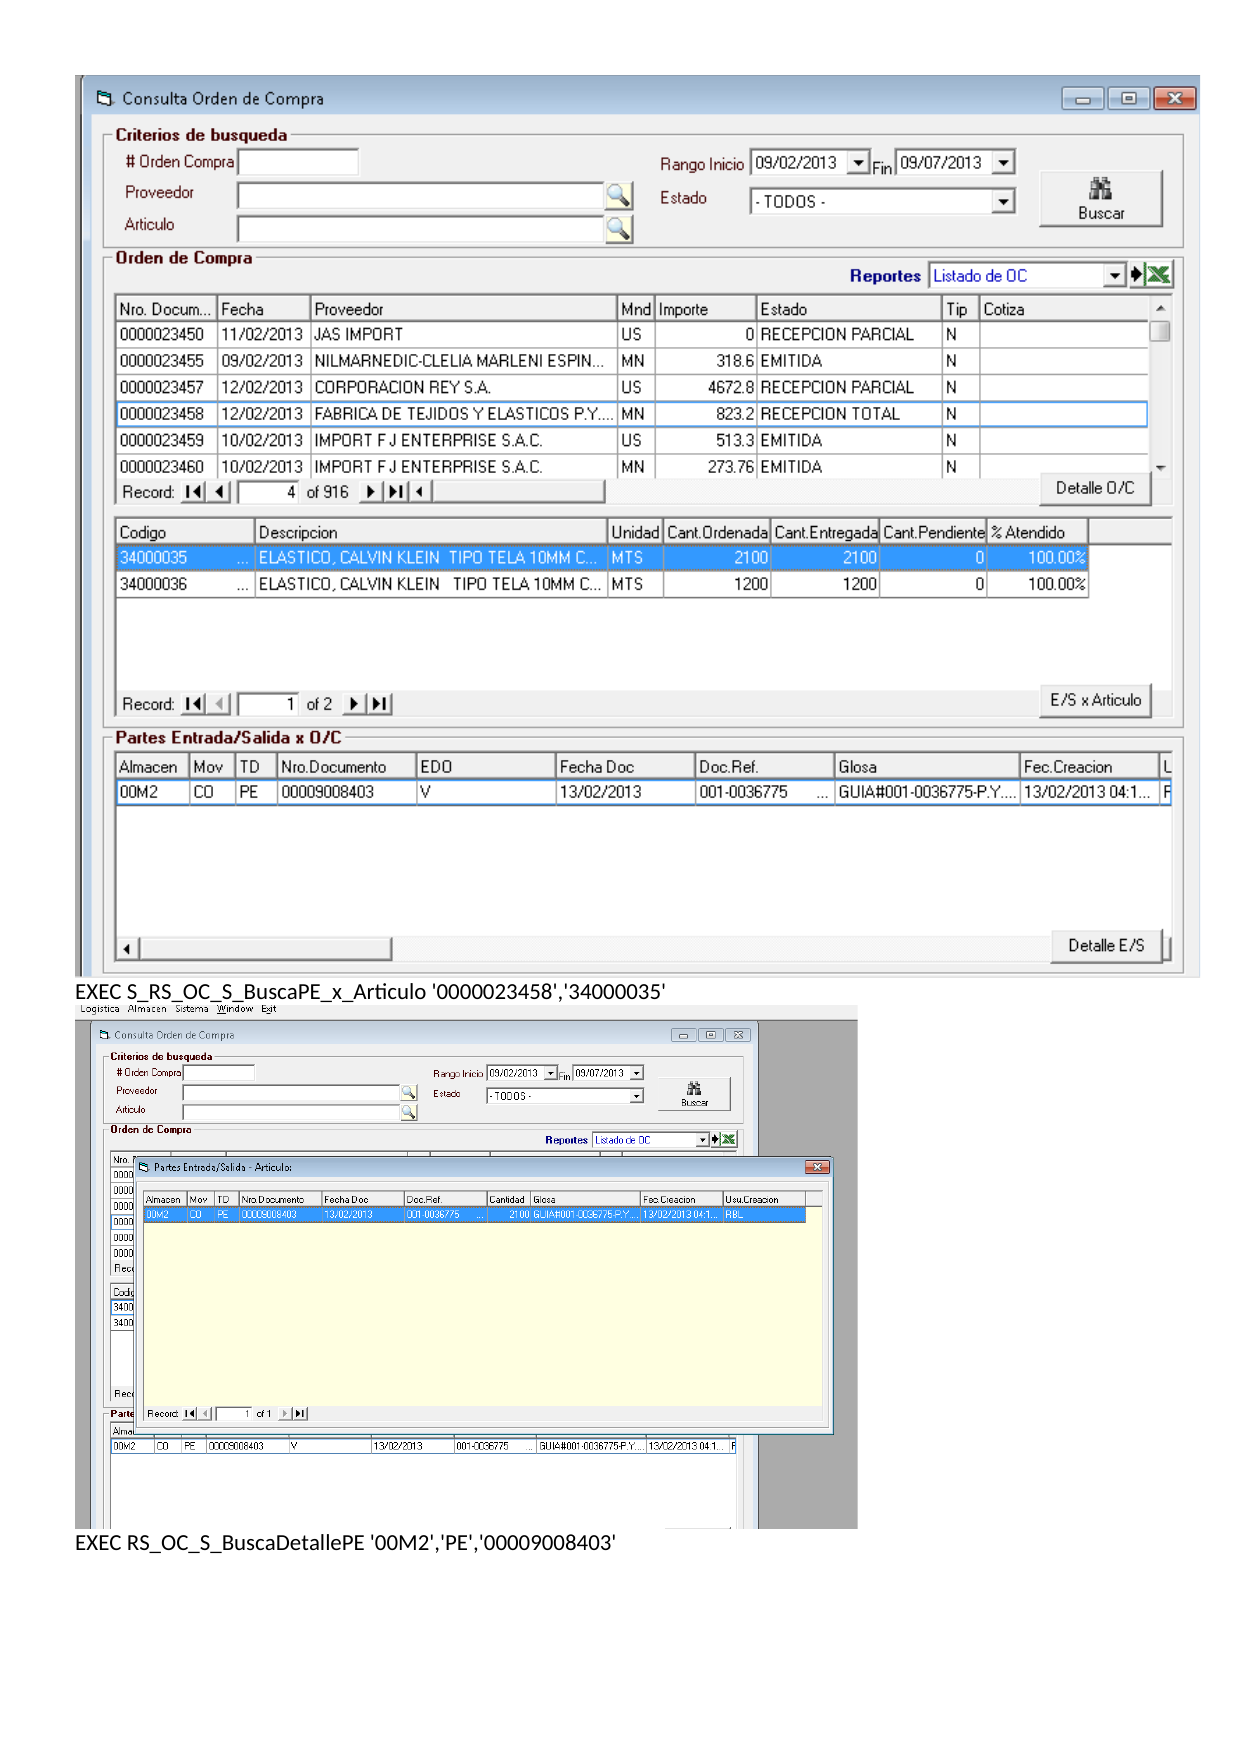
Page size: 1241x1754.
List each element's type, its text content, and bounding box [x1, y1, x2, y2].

text EXEC RS_OC_S_BuscaDetallePE '00M2','PE','00009008403' [75, 1528, 1165, 1556]
text EXEC S_RS_OC_S_BuscaPE_x_Articulo '0000023458','34000035' [75, 978, 1165, 1005]
picture [75, 75, 1200, 978]
picture [75, 1005, 858, 1529]
